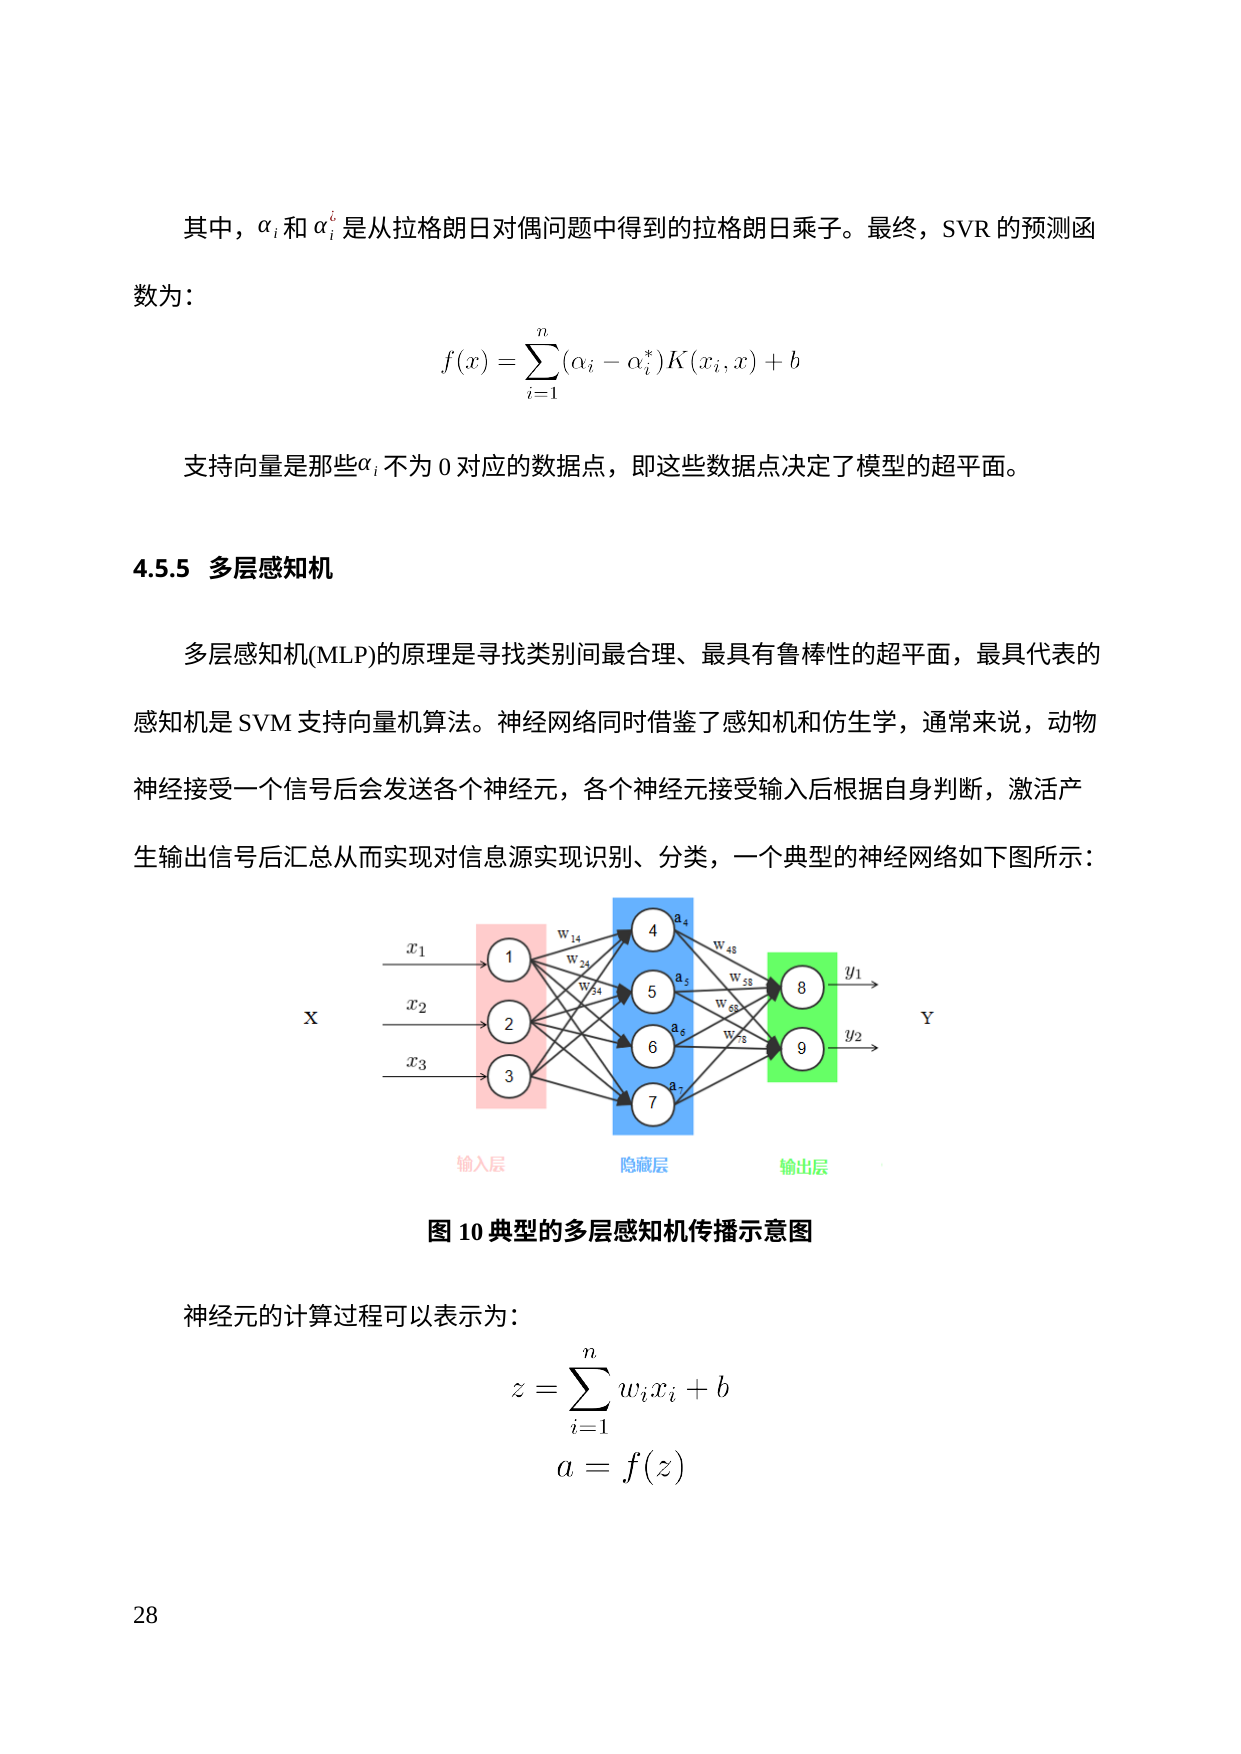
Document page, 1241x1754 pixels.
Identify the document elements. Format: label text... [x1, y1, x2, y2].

picture [291, 890, 949, 1190]
text 图 10典型的多层感知机传播示意图 [133, 1196, 1107, 1263]
subtitle 多层感知机 [133, 532, 1107, 600]
text 支持向量是那些 不为0对应的数据点，即这些数据点决定了模型的超平面。 [133, 430, 1107, 498]
text 神经元的计算过程可以表示为： [133, 1280, 1107, 1348]
text 其中， 和 是从拉格朗日对偶问题中得到的拉格朗日乘子。最终，SVR 的预测函数为： [133, 193, 1107, 328]
picture [557, 1450, 683, 1485]
text 多层感知机(MLP)的原理是寻找类别间最合理、最具有鲁棒性的超平面，最具代表的感知机是SVM支持向量机算法。神经网络同时借鉴了感知机和仿生学，通常来说，动物神经接受一个信号后会发送各个神经元，各个神经元接受输入后根据自身判断，激活产生输出信号后汇总从而实现对信息源实现识别、分类，一个典型的神经网络如下图所示： [133, 618, 1107, 890]
picture [441, 328, 800, 399]
picture [511, 1348, 729, 1434]
